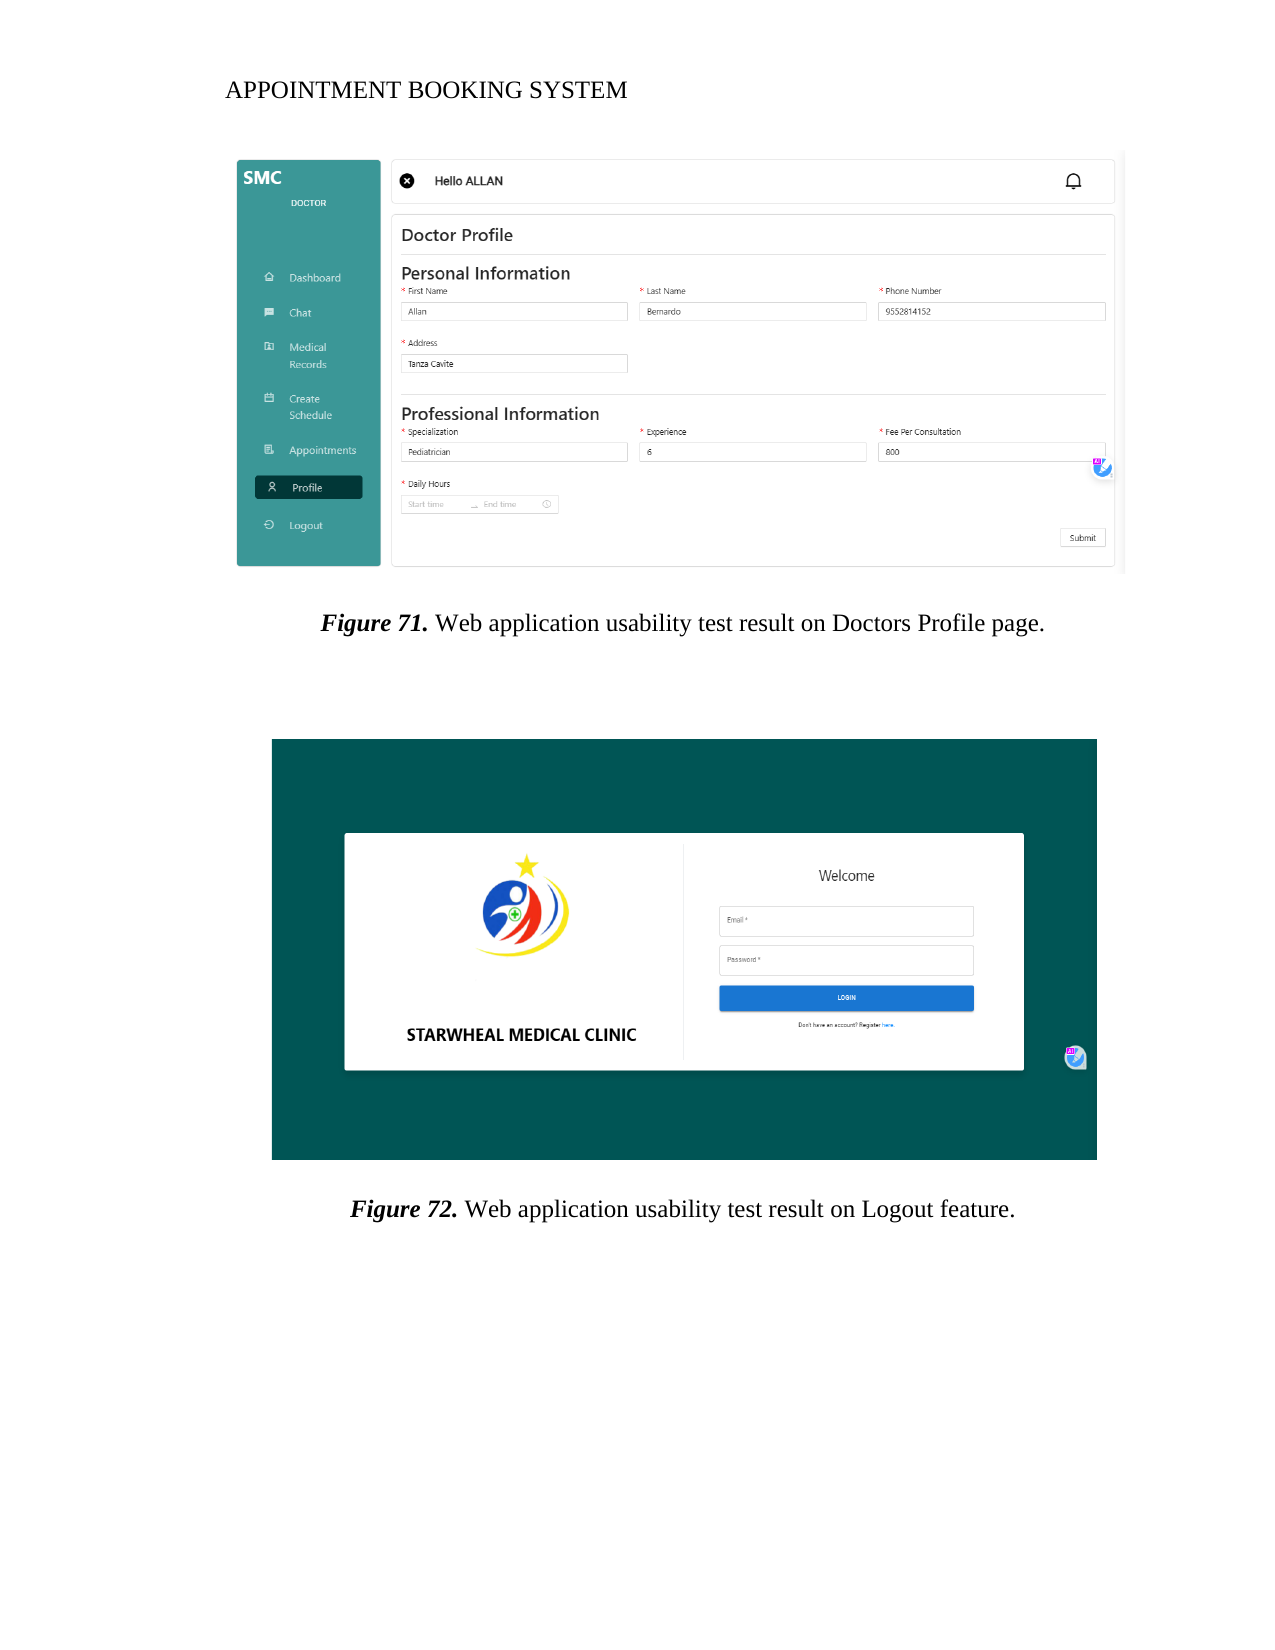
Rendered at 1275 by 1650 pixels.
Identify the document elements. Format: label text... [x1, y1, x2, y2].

picture [271, 739, 1097, 1160]
text Figure 72. Web application usability test result on Logout feature. [225, 1194, 1140, 1223]
text Figure 71. Web application usability test result on Doctors Profile page. [225, 608, 1140, 637]
picture [225, 150, 1125, 574]
